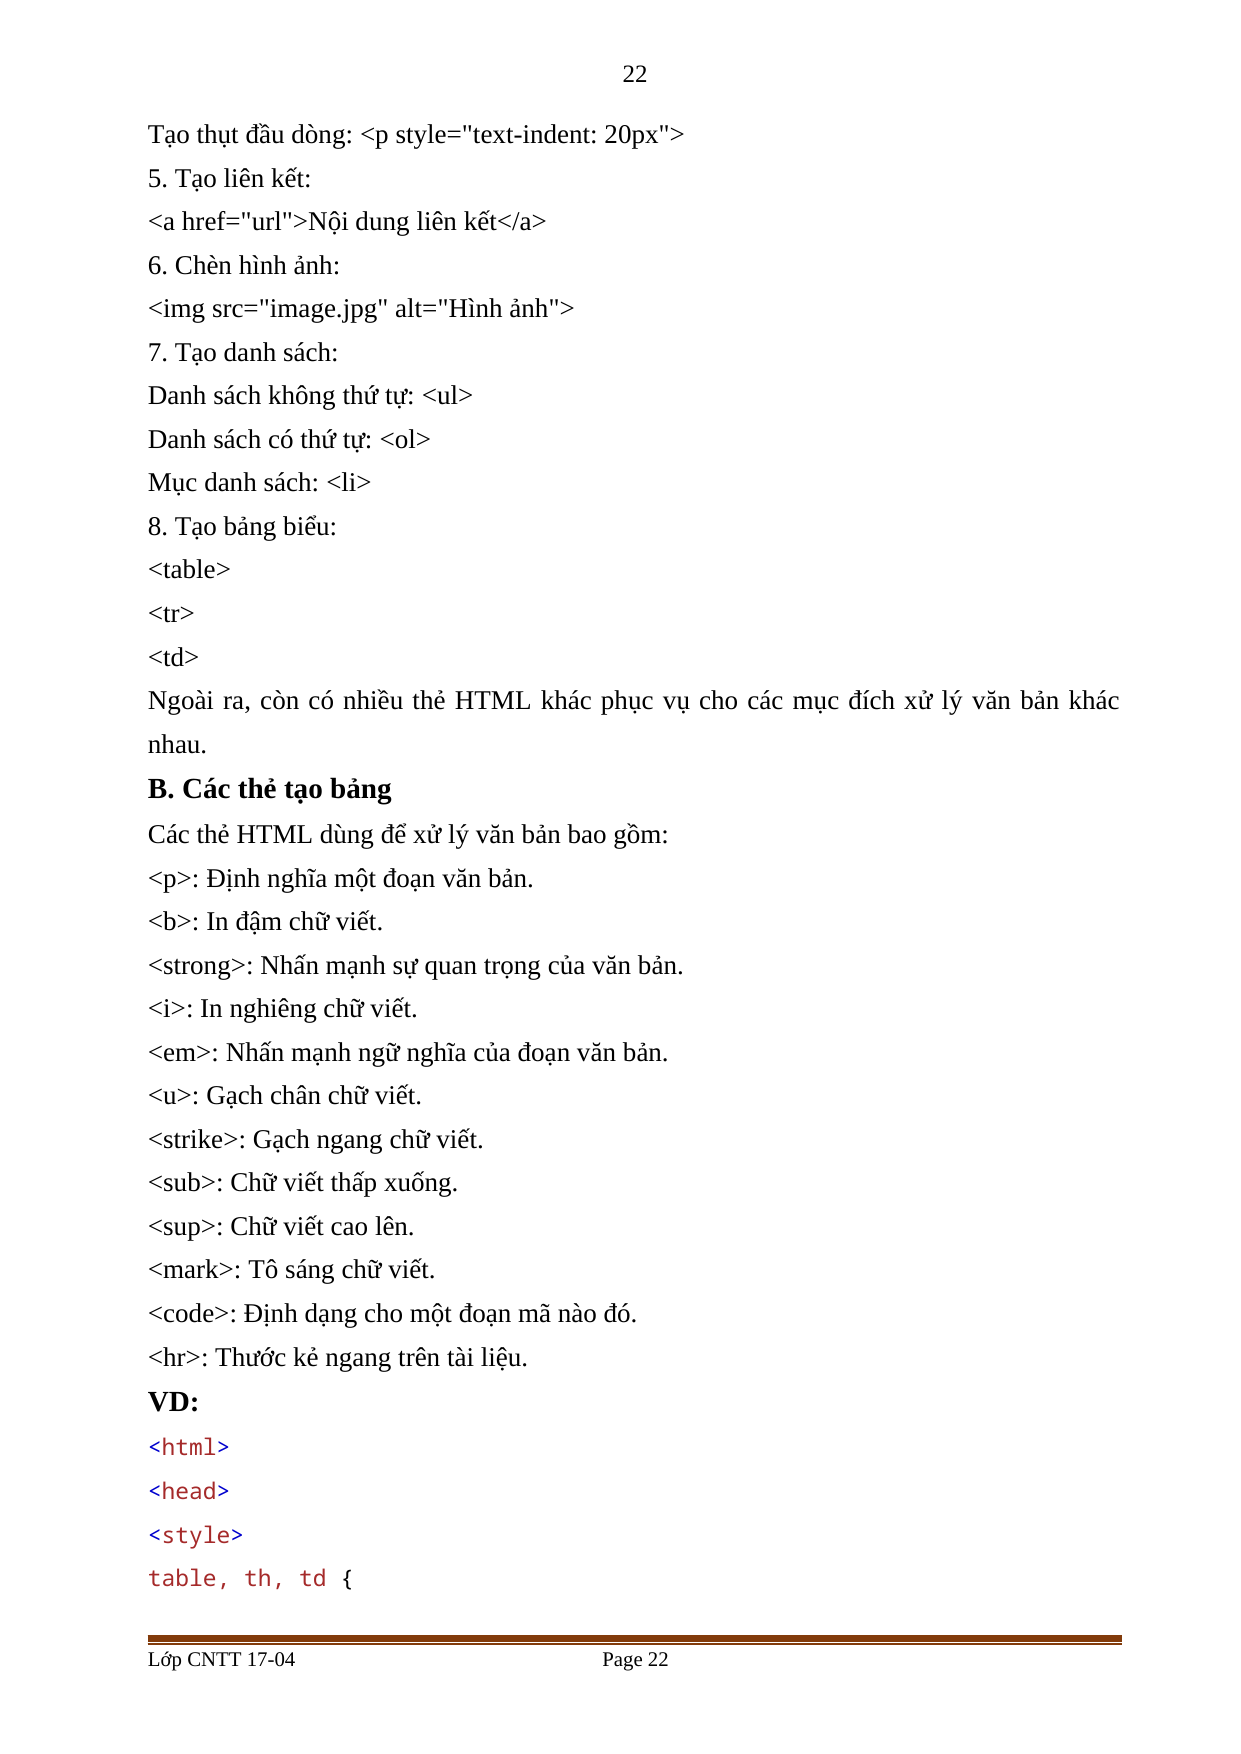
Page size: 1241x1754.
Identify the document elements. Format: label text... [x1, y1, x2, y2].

text <tr> [148, 597, 1122, 628]
text <mark>: Tô sáng chữ viết. [148, 1253, 1122, 1285]
text Ngoài ra, còn có nhiều thẻ HTML khác phục vụ cho các mục đích xử lý văn bản khác nhau. [148, 684, 1122, 759]
text <strong>: Nhấn mạnh sự quan trọng của văn bản. [148, 949, 1122, 980]
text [148, 1431, 1122, 1593]
text Danh sách có thứ tự: <ol> [148, 423, 1122, 454]
text Mục danh sách: <li> [148, 466, 1122, 498]
text <td> [148, 641, 1122, 672]
text <code>: Định dạng cho một đoạn mã nào đó. [148, 1297, 1122, 1328]
list Các thẻ tạo bảng [148, 771, 1122, 805]
text 8. Tạo bảng biểu: [148, 510, 1122, 541]
text Tạo thụt đầu dòng: <p style="text-indent: 20px"> [148, 118, 1122, 149]
text <strike>: Gạch ngang chữ viết. [148, 1123, 1122, 1154]
text <b>: In đậm chữ viết. [148, 905, 1122, 936]
text Danh sách không thứ tự: <ul> [148, 379, 1122, 411]
text <i>: In nghiêng chữ viết. [148, 992, 1122, 1023]
text <table> [148, 553, 1122, 585]
text <a href="url">Nội dung liên kết</a> [148, 205, 1122, 236]
text <img src="image.jpg" alt="Hình ảnh"> [148, 292, 1122, 323]
text 6. Chèn hình ảnh: [148, 249, 1122, 280]
text 5. Tạo liên kết: [148, 162, 1122, 193]
text <em>: Nhấn mạnh ngữ nghĩa của đoạn văn bản. [148, 1036, 1122, 1067]
text <p>: Định nghĩa một đoạn văn bản. [148, 862, 1122, 893]
text VD: [148, 1384, 1122, 1418]
text <sub>: Chữ viết thấp xuống. [148, 1166, 1122, 1198]
text <u>: Gạch chân chữ viết. [148, 1079, 1122, 1111]
text Các thẻ HTML dùng để xử lý văn bản bao gồm: [148, 818, 1122, 849]
text <sup>: Chữ viết cao lên. [148, 1210, 1122, 1241]
text 7. Tạo danh sách: [148, 336, 1122, 367]
text <hr>: Thước kẻ ngang trên tài liệu. [148, 1341, 1122, 1372]
